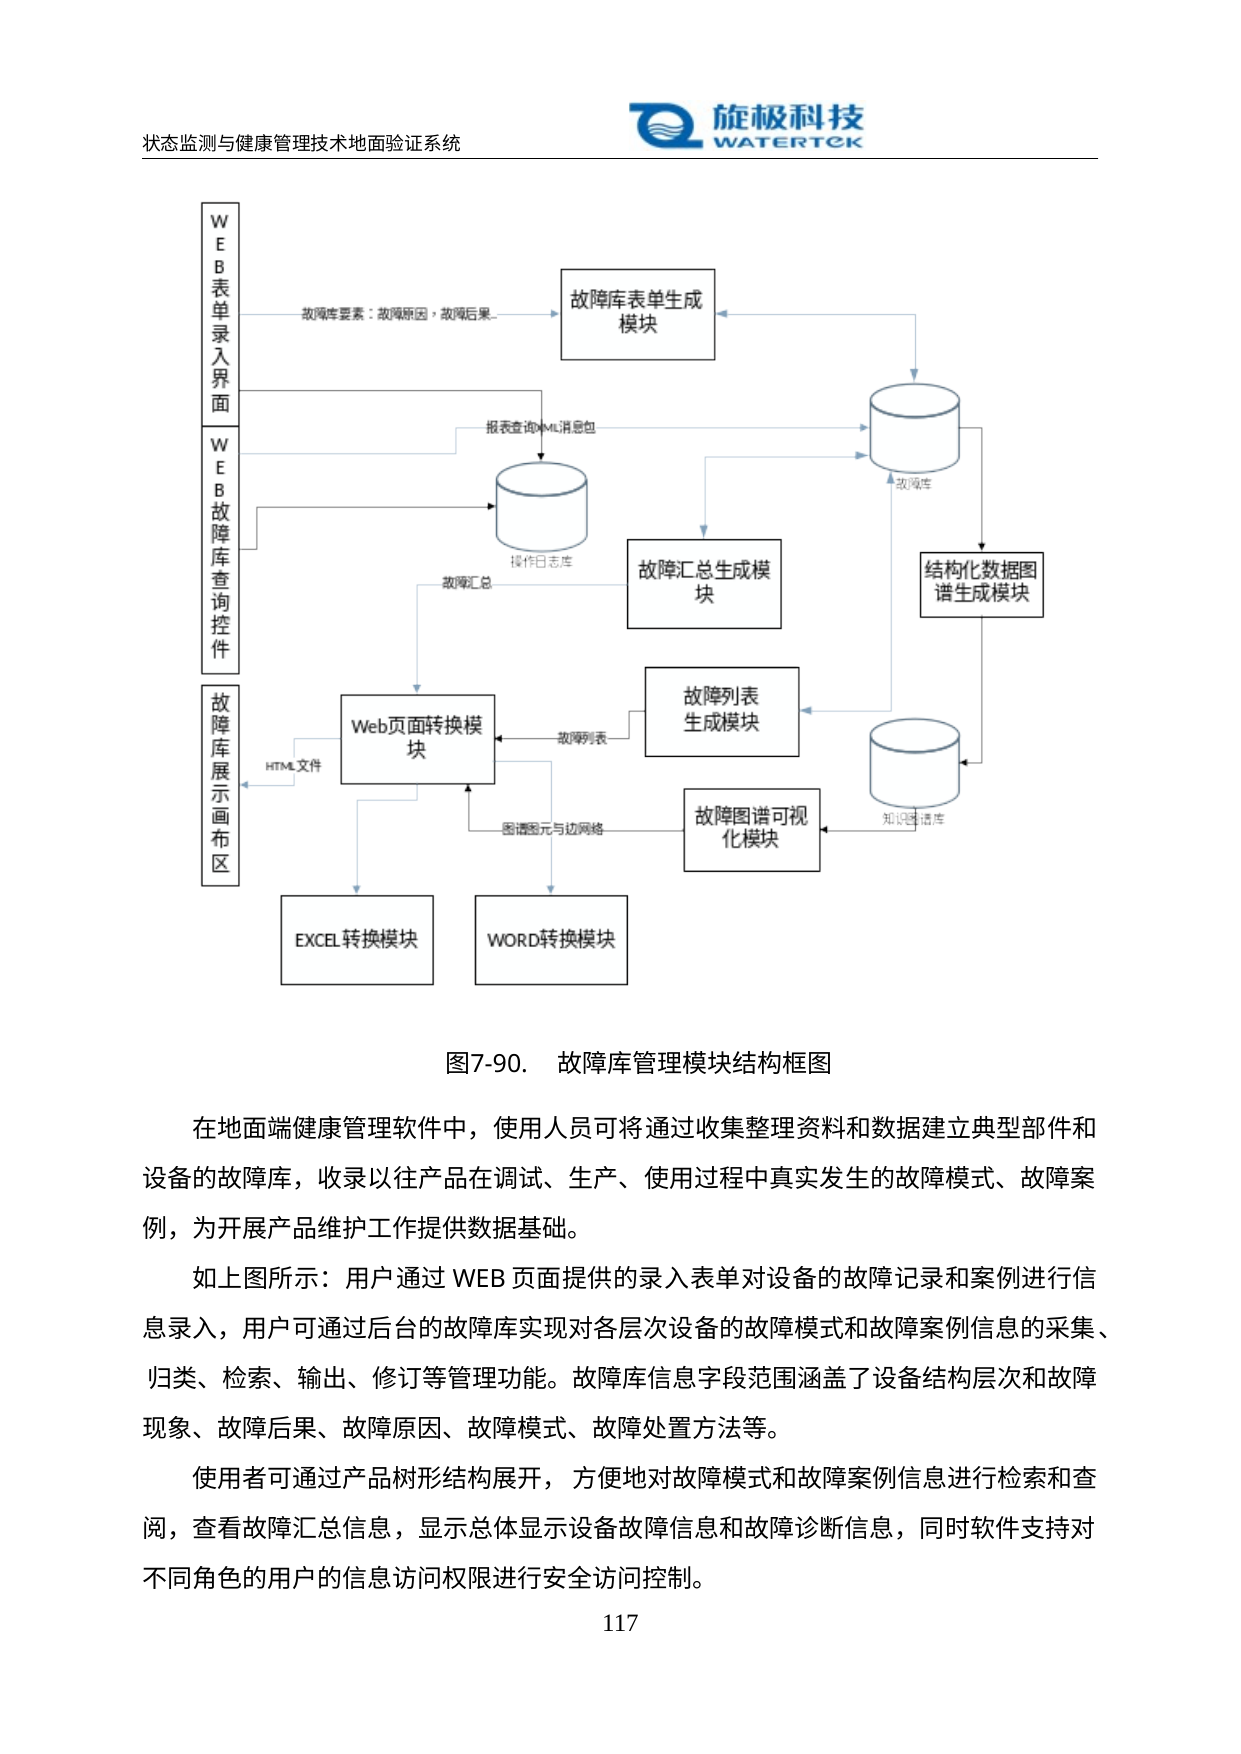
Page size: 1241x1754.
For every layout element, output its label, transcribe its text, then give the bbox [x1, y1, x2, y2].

text 在地面端健康管理软件中，使用人员可将通过收集整理资料和数据建立典型部件和设备的故障库，收录以往产品在调试、生产、使用过程中真实发生的故障模式、故障案例，为开展产品维护工作提供数据基础。 [142, 1109, 1098, 1245]
picture [628, 100, 867, 151]
text 如上图所示：用户通过WEB页面提供的录入表单对设备的故障记录和案例进行信息录入，用户可通过后台的故障库实现对各层次设备的故障模式和故障案例信息的采集、 归类、检索、输出、修订等管理功能。故障库信息字段范围涵盖了设备结构层次和故障现象、故障后果、故障原因、故障模式、故障处置方法等。 [142, 1259, 1098, 1445]
text 使用者可通过产品树形结构展开， 方便地对故障模式和故障案例信息进行检索和查阅，查看故障汇总信息，显示总体显示设备故障信息和故障诊断信息，同时软件支持对不同角色的用户的信息访问权限进行安全访问控制。 [142, 1459, 1098, 1595]
list 故障库管理模块结构框图 [142, 1027, 1098, 1095]
